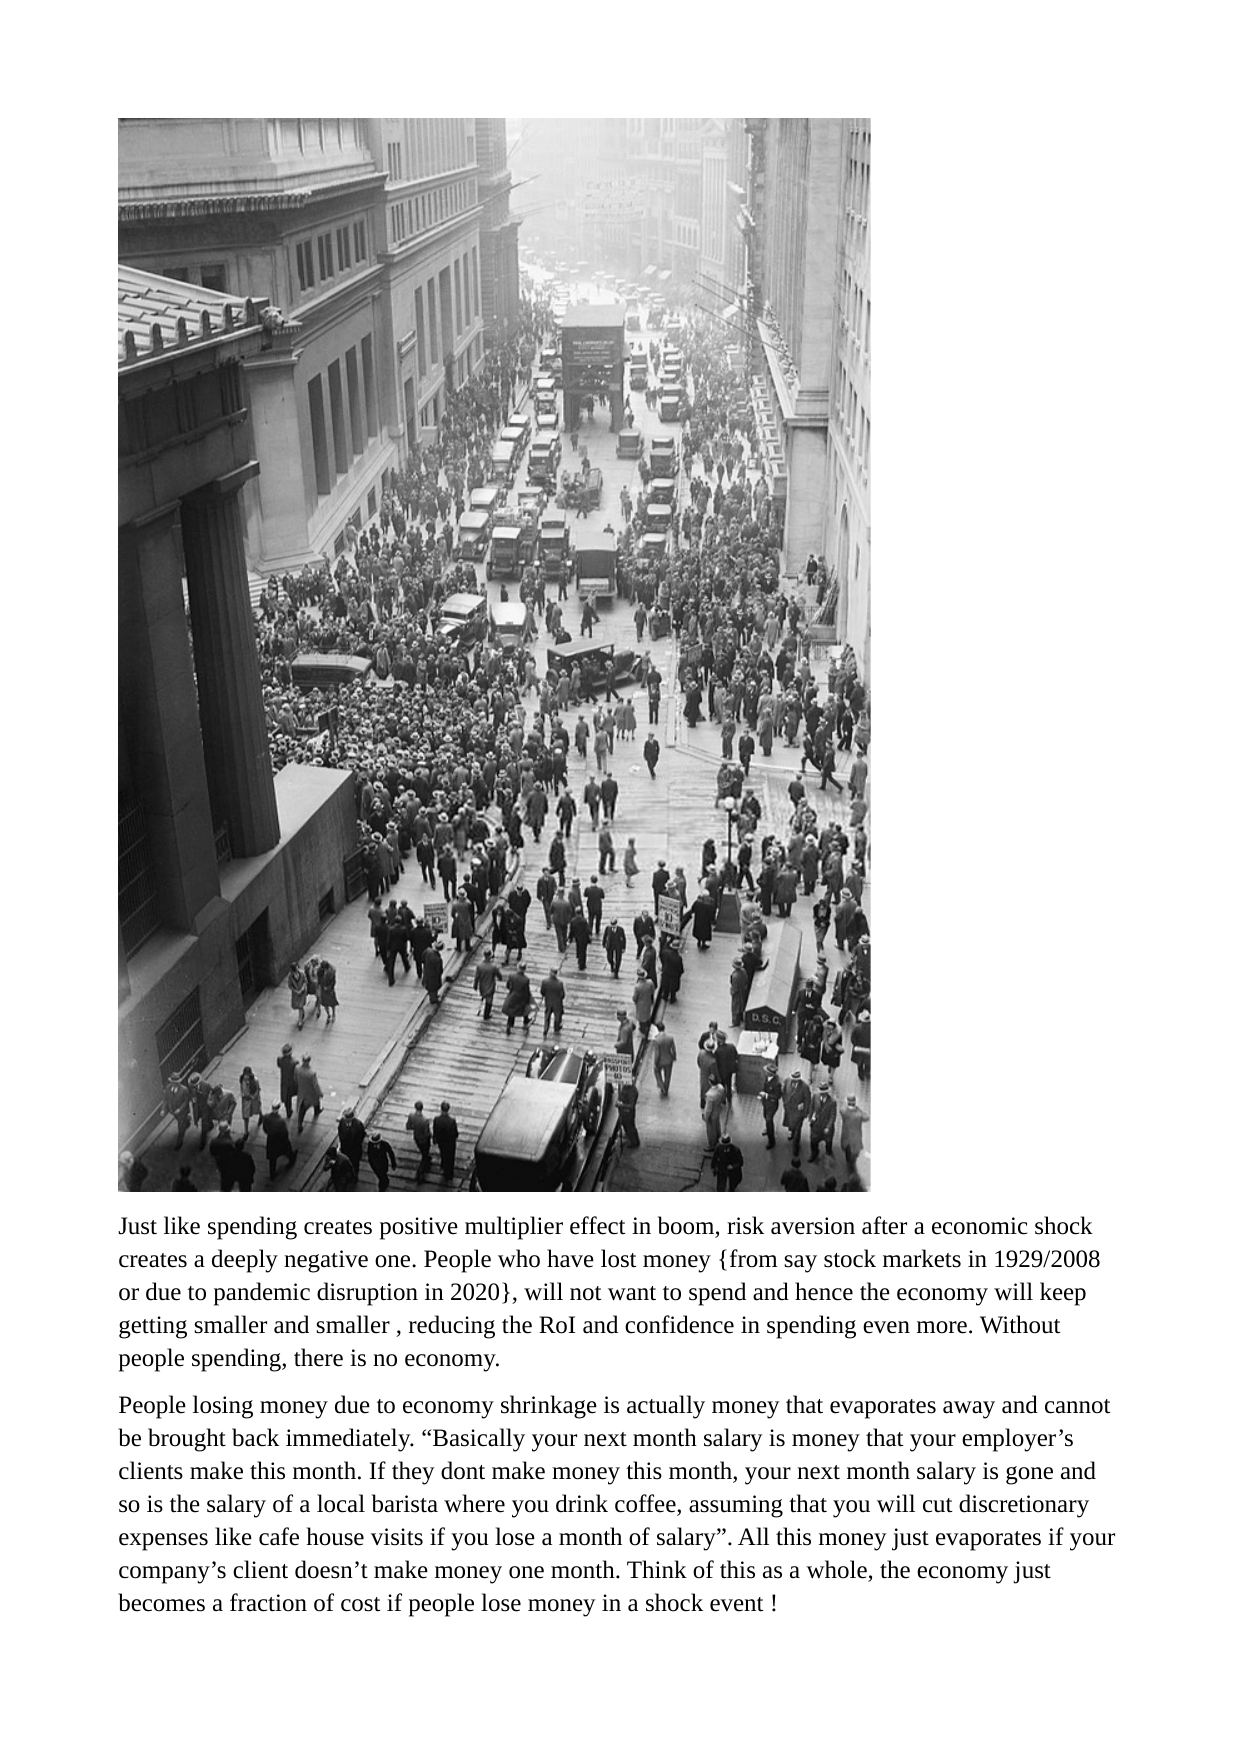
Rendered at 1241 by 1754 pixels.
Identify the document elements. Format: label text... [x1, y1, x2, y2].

text Just like spending creates positive multiplier effect in boom, risk aversion after a economic shock creates a deeply negative one. People who have lost money {from say stock markets in 1929/2008 or due to pandemic disruption in 2020}, will not want to spend and hence the economy will keep getting smaller and smaller , reducing the RoI and confidence in spending even more. Without people spending, there is no economy. [118, 1211, 1122, 1372]
picture [118, 118, 871, 1192]
text People losing money due to economy shrinkage is actually money that evaporates away and cannot be brought back immediately. “Basically your next month salary is money that your employer’s clients make this month. If they dont make money this month, your next month salary is gone and so is the salary of a local barista where you drink coffee, assuming that you will cut discretionary expenses like cafe house visits if you lose a month of salary”. All this money just evaporates if your company’s client doesn’t make money one month. Think of this as a whole, the economy just becomes a fraction of cost if people lose money in a shock event ! [118, 1390, 1122, 1617]
